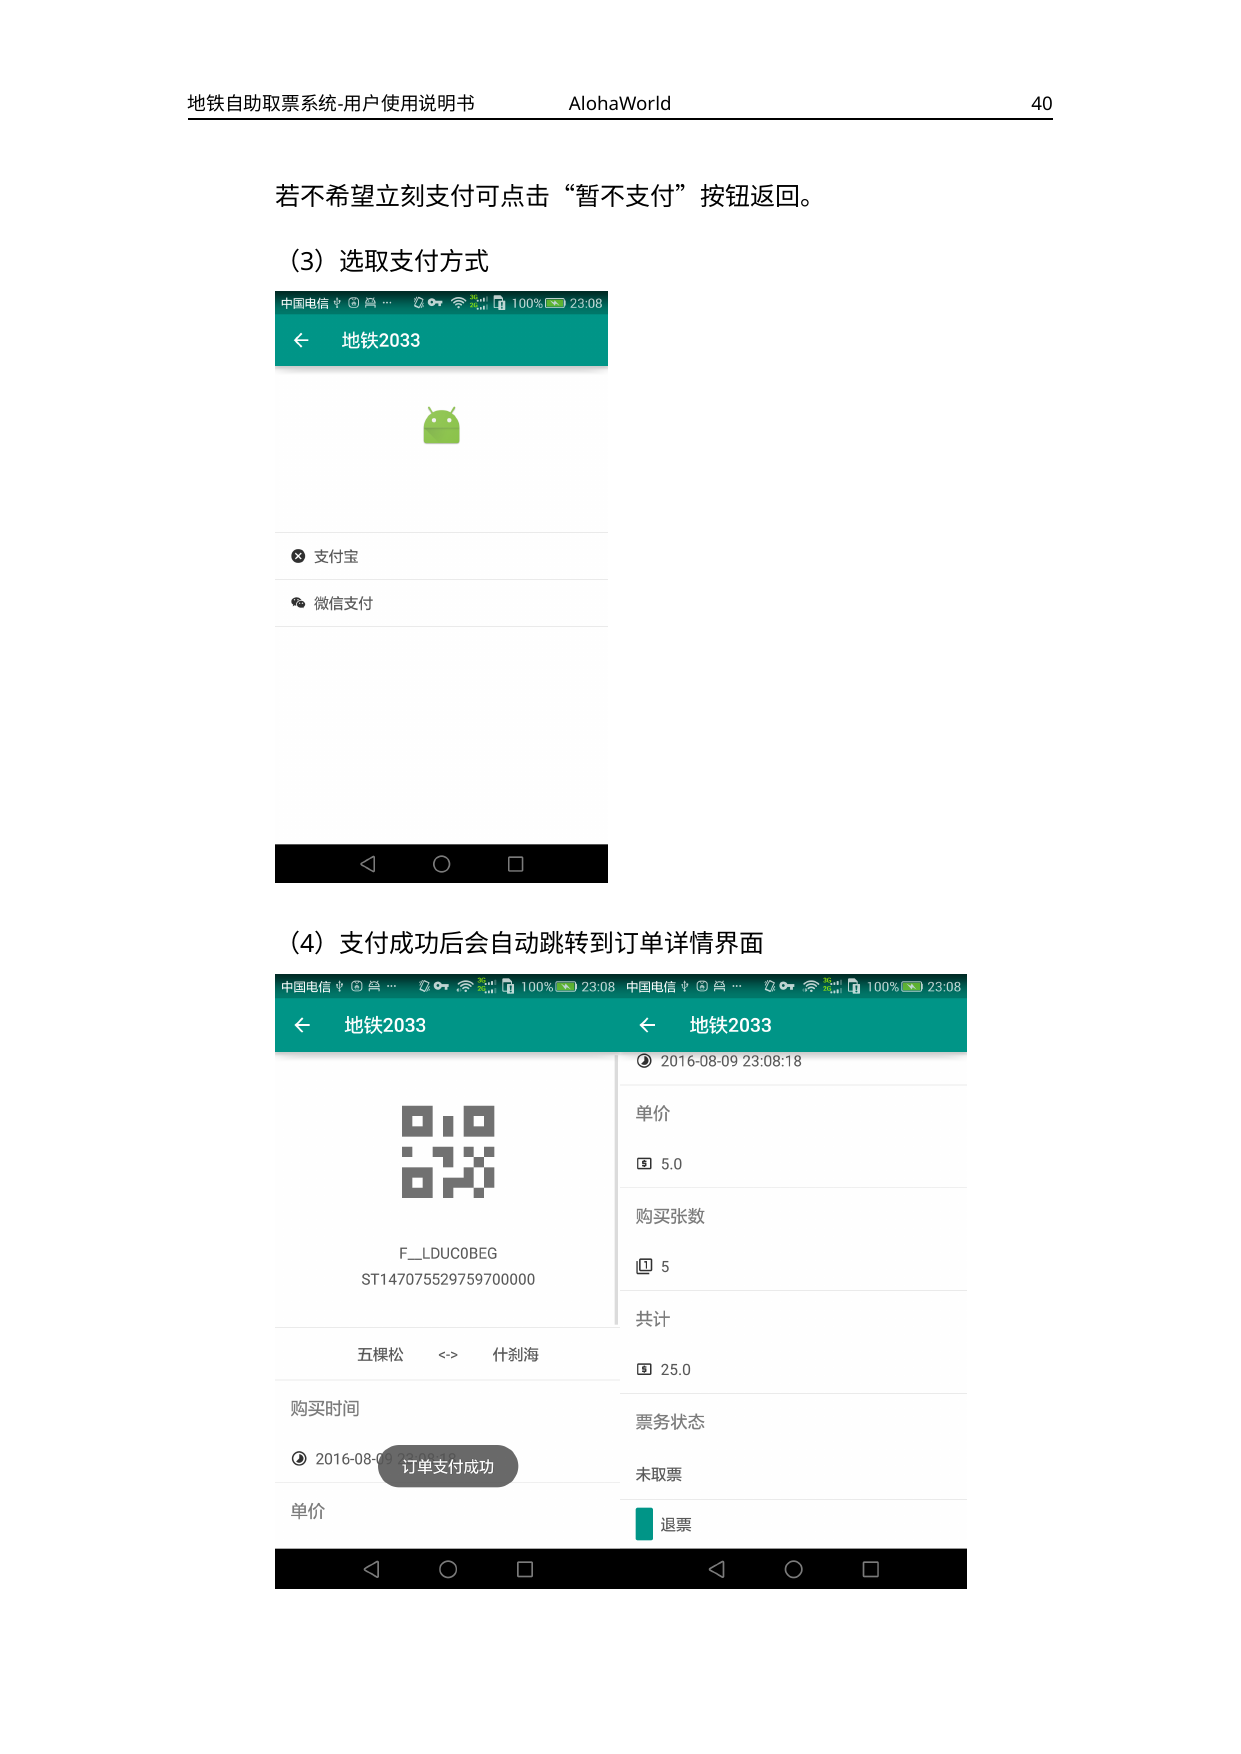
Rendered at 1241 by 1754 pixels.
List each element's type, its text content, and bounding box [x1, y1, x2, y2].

picture [275, 974, 967, 1589]
picture [275, 291, 608, 883]
text 若不希望立刻支付可点击“暂不支付”按钮返回。 [231, 162, 1053, 227]
text （4）支付成功后会自动跳转到订单详情界面 [231, 909, 1053, 974]
text （3）选取支付方式 [231, 227, 1053, 292]
